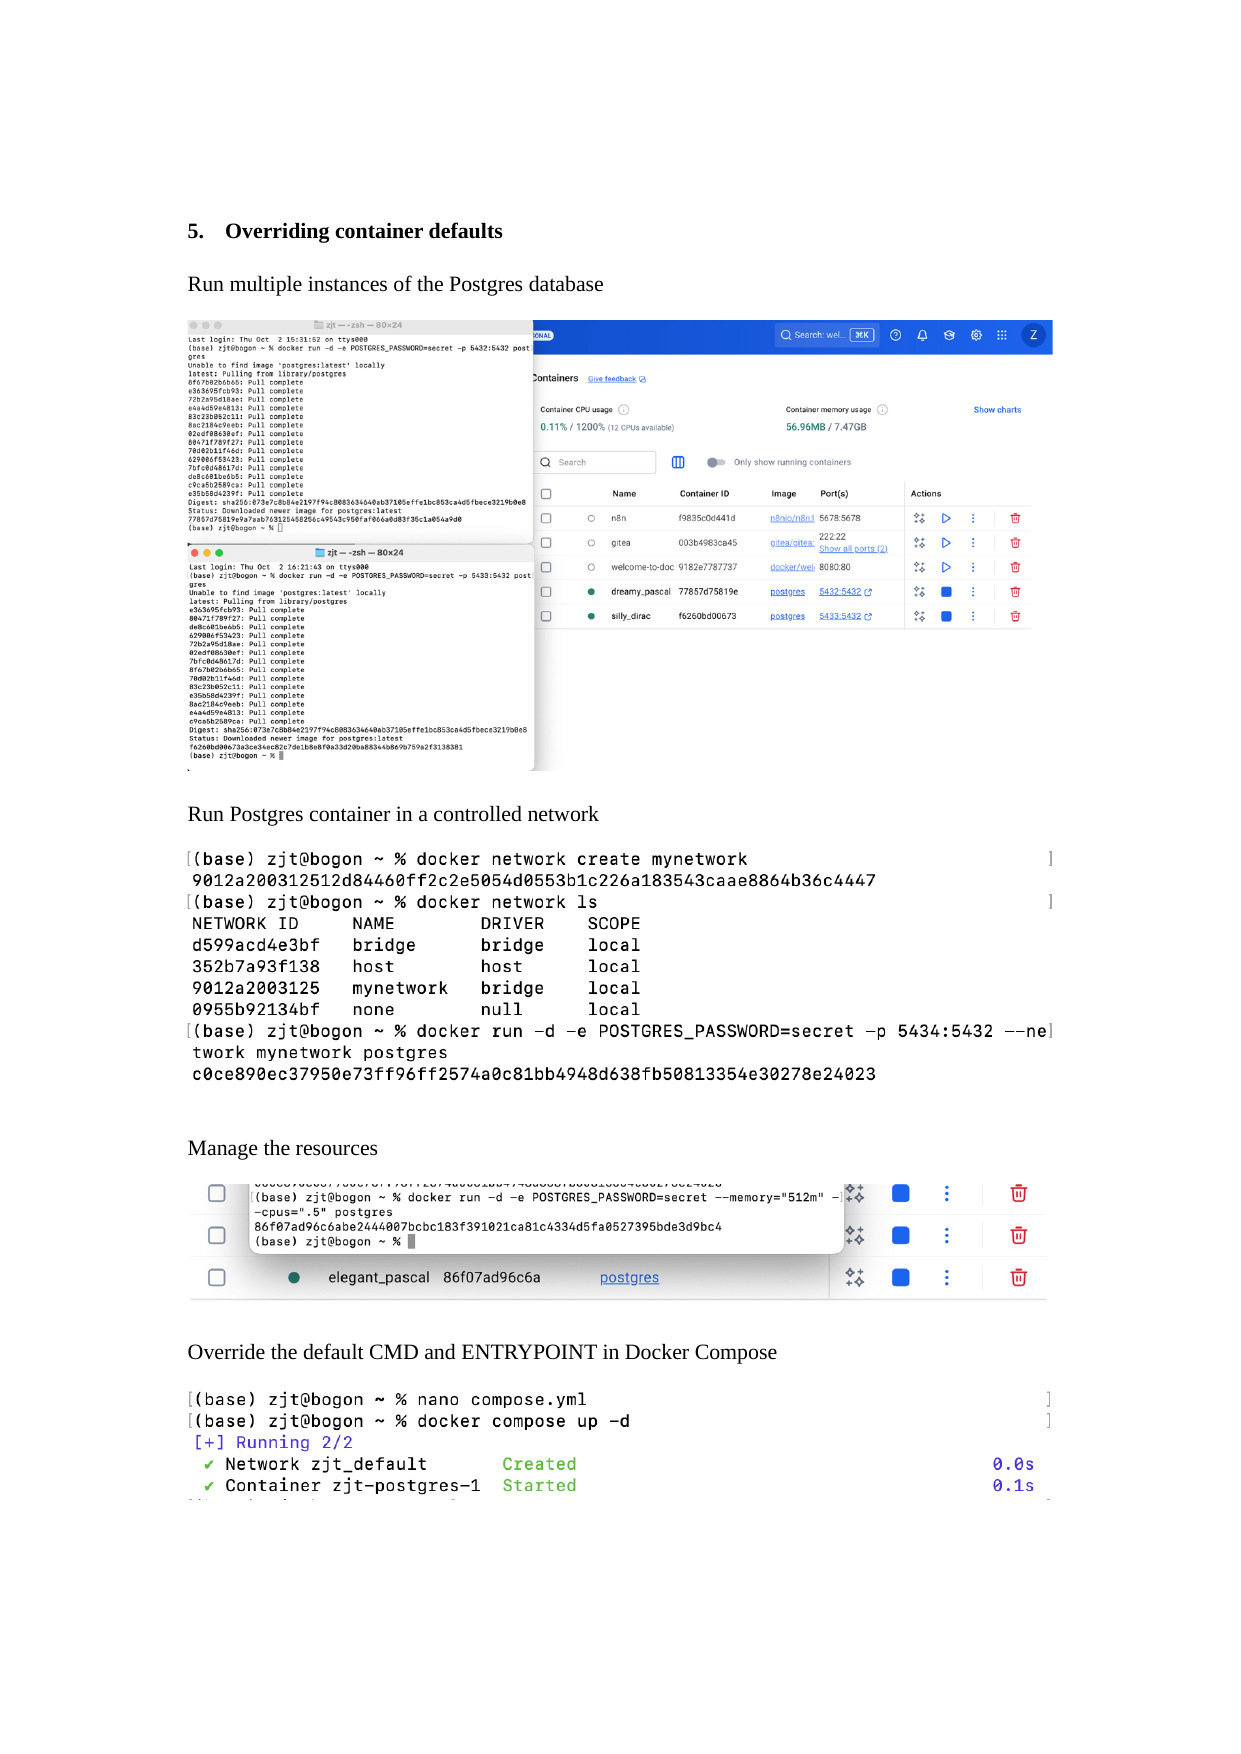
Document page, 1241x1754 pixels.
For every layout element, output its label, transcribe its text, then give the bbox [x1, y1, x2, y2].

list Overriding container defaults [187, 215, 1053, 247]
text Override the default CMD and ENTRYPOINT in Docker Compose [187, 1336, 1053, 1368]
picture [187, 320, 1053, 771]
picture [187, 1184, 1053, 1301]
picture [187, 1388, 1053, 1500]
text Manage the resources [187, 1131, 1053, 1164]
picture [187, 850, 1053, 1084]
text Run Postgres container in a controlled network [187, 797, 1053, 829]
text Run multiple instances of the Postgres database [187, 268, 1053, 300]
